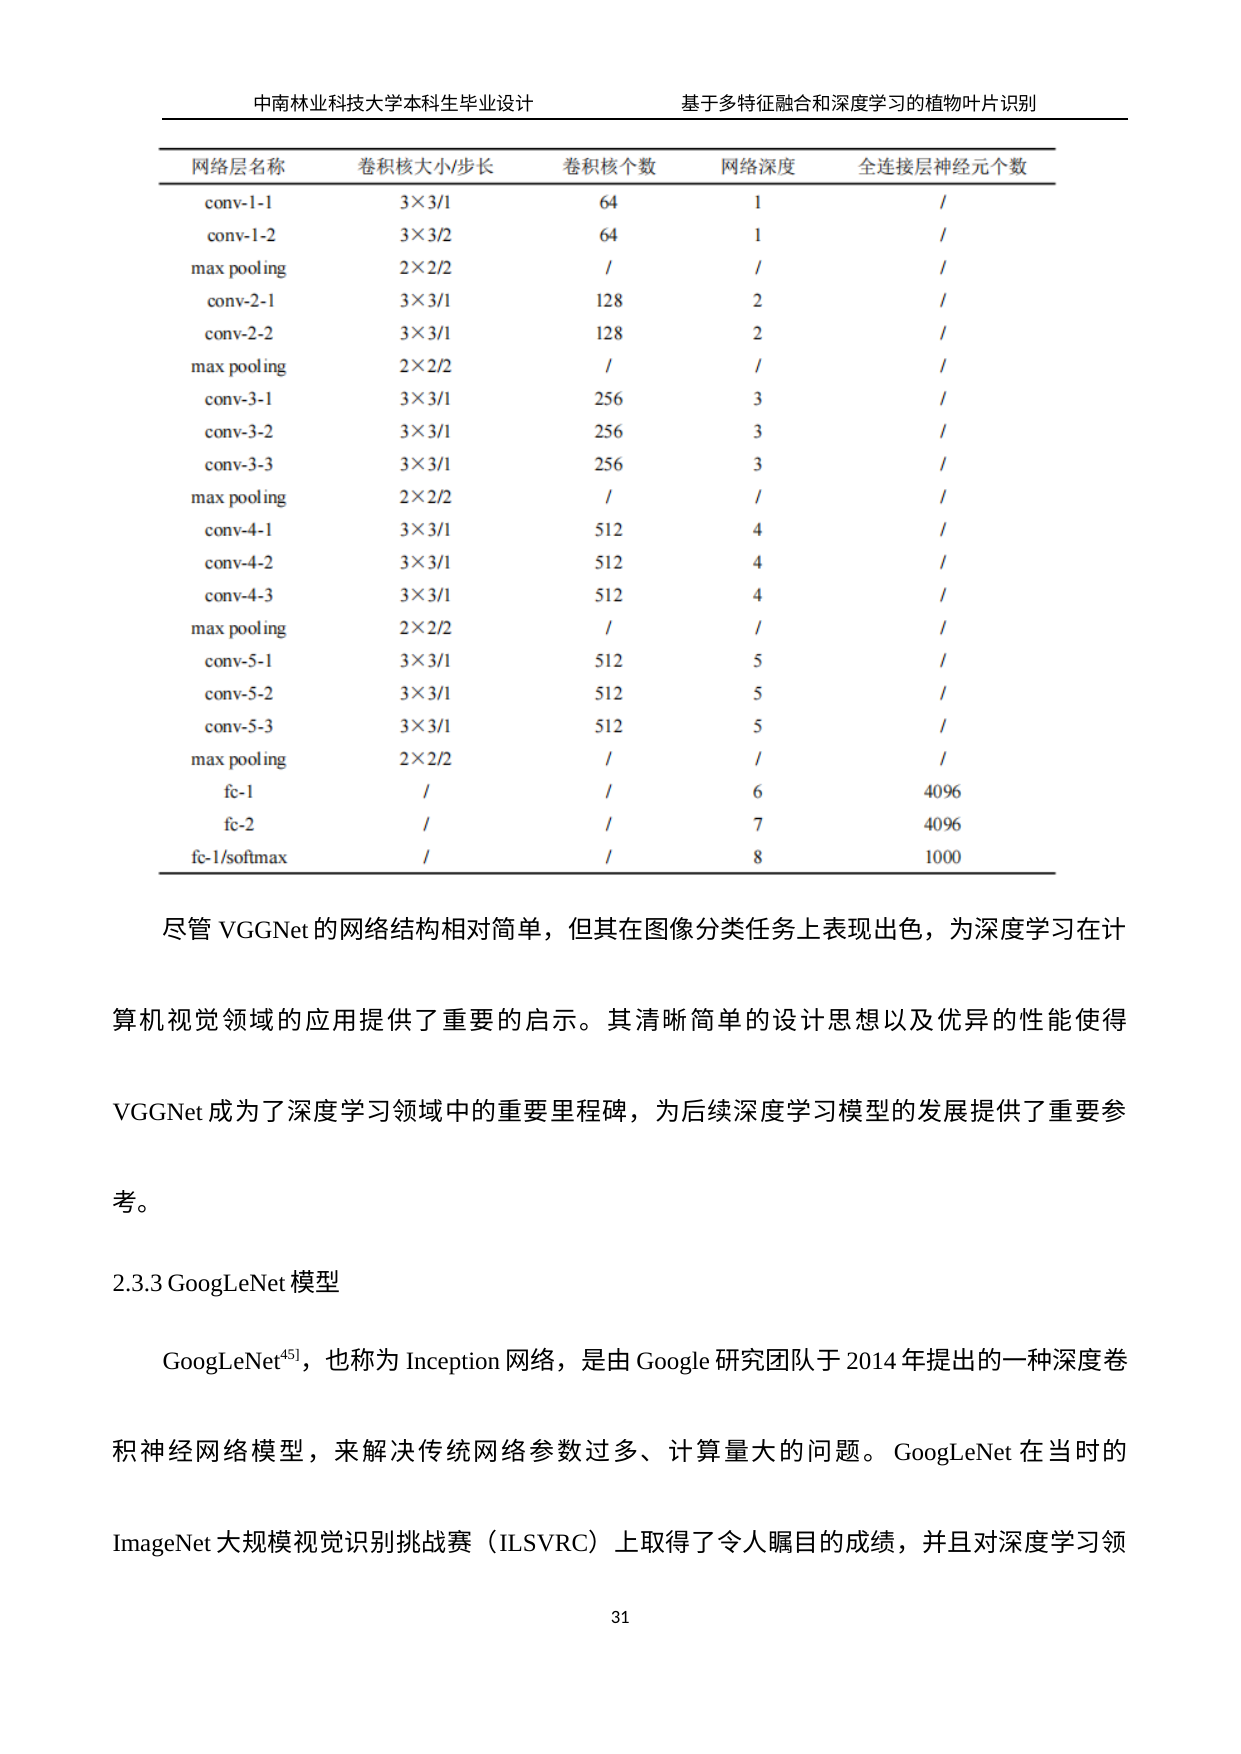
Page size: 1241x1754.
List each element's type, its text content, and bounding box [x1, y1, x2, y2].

text 尽管VGGNet的网络结构相对简单，但其在图像分类任务上表现出色，为深度学习在计算机视觉领域的应用提供了重要的启示。其清晰简单的设计思想以及优异的性能使得VGGNet成为了深度学习领域中的重要里程碑，为后续深度学习模型的发展提供了重要参考。 [112, 897, 1128, 1234]
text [112, 1327, 1128, 1574]
text 2.3.3 GoogLeNet模型 [112, 1248, 1128, 1313]
picture [151, 139, 1089, 886]
